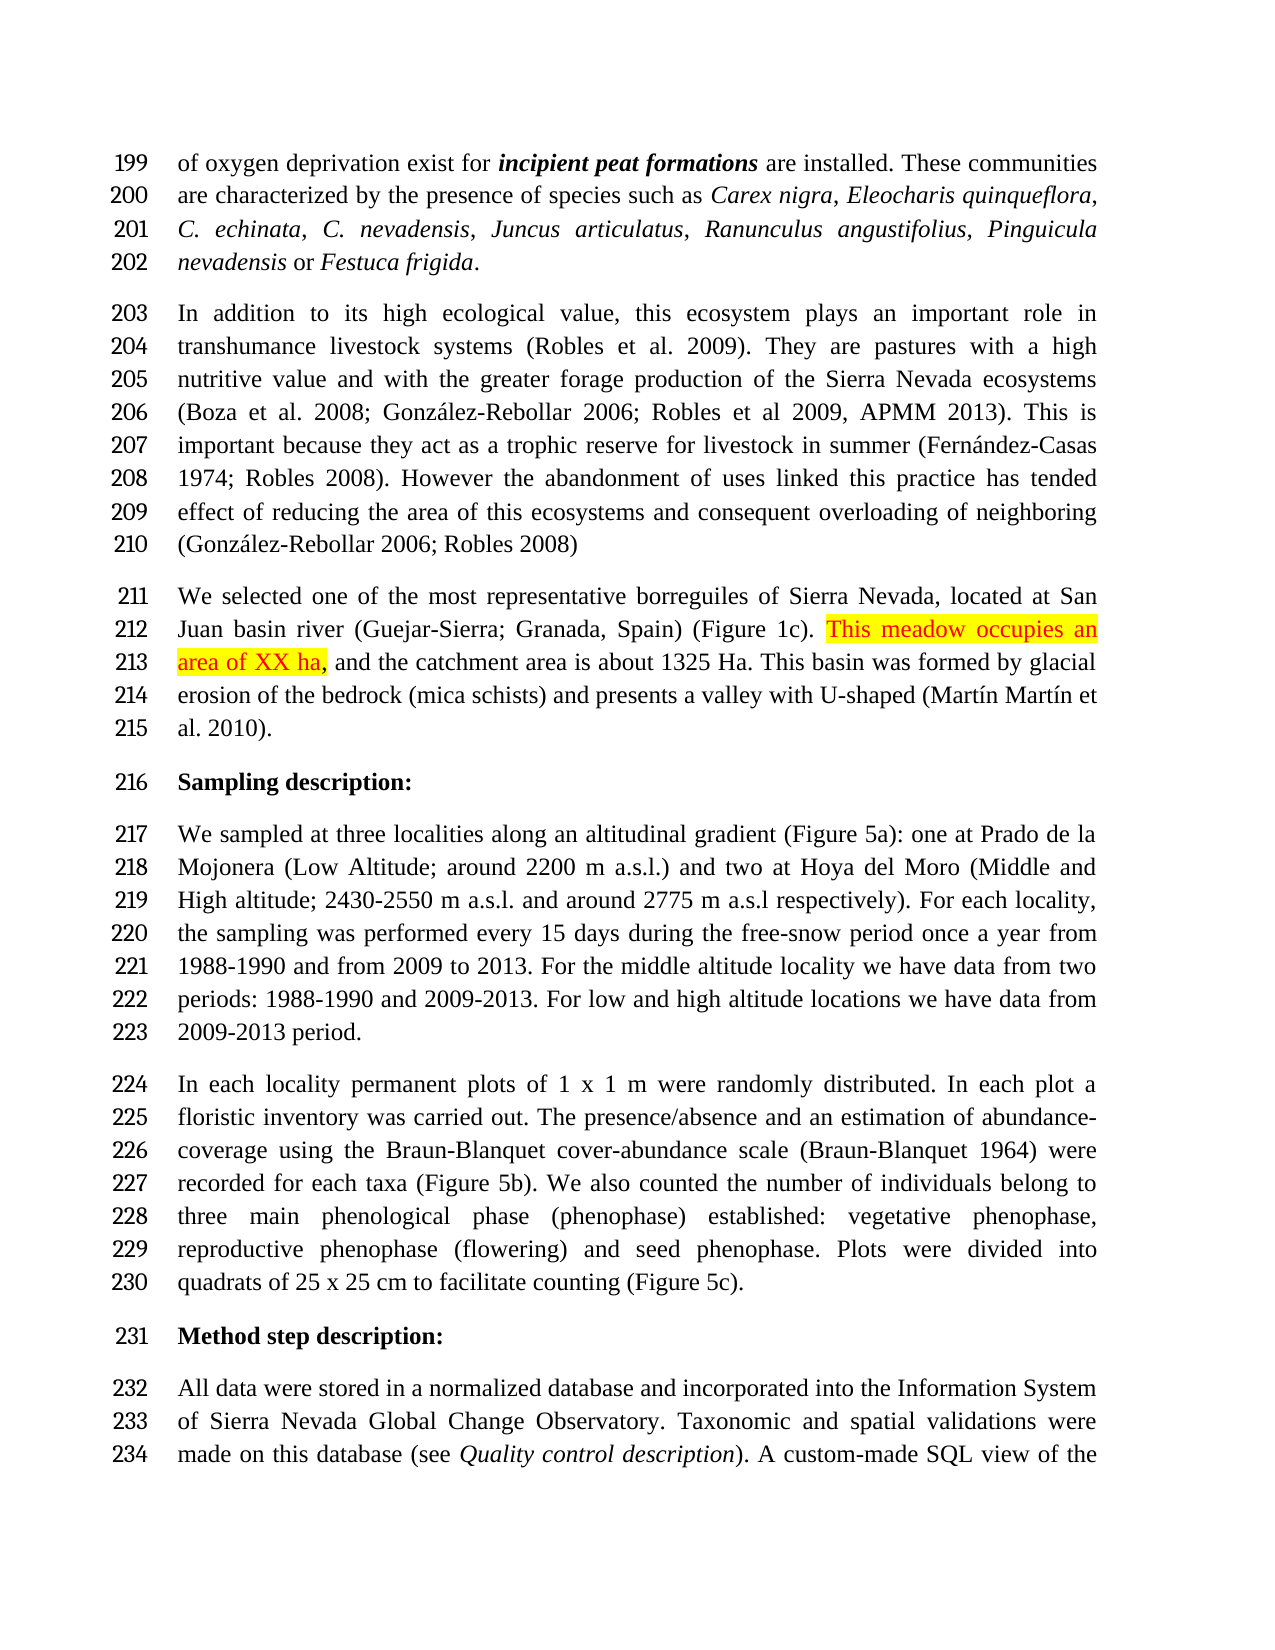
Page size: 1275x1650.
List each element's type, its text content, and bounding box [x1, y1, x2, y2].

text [177, 1373, 1098, 1467]
text We sampled at three localities along an altitudinal gradient (Figure 5a): one at Prado de la Mojonera (Low Altitude; around 2200 m a.s.l.) and two at Hoya del Moro (Middle and High altitude; 2430-2550 m a.s.l. and around 2775 m a.s.l respectively). For each locality, the sampling was performed every 15 days during the free-snow period once a year from 1988-1990 and from 2009 to 2013. For the middle altitude locality we have data from two periods: 1988-1990 and 2009-2013. For low and high altitude locations we have data from 2009-2013 period. [177, 819, 1098, 1046]
subtitle Method step description: [177, 1321, 1098, 1350]
text We selected one of the most representative borreguiles of Sierra Nevada, located at San Juan basin river (Guejar-Sierra; Granada, Spain) (Figure 1c). This meadow occupies an area of XX ha, and the catchment area is about 1325 Ha. This basin was formed by glacial erosion of the bedrock (mica schists) and presents a valley with U-shaped (Martín Martín et al. 2010). [177, 581, 1098, 742]
subtitle Sampling description: [177, 767, 1098, 796]
text In addition to its high ecological value, this ecosystem plays an important role in transhumance livestock systems (Robles et al. 2009). They are pastures with a high nutritive value and with the greater forage production of the Sierra Nevada ecosystems (Boza et al. 2008; González-Rebollar 2006; Robles et al 2009, APMM 2013). This is important because they act as a trophic reserve for livestock in summer (Fernández-Casas 1974; Robles 2008). However the abandonment of uses linked this practice has tended effect of reducing the area of this ecosystems and consequent overloading of neighboring (González-Rebollar 2006; Robles 2008) [177, 298, 1098, 558]
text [177, 148, 1098, 275]
text In each locality permanent plots of 1 x 1 m were randomly distributed. In each plot a floristic inventory was carried out. The presence/absence and an estimation of abundance-coverage using the Braun-Blanquet cover-abundance scale (Braun-Blanquet 1964) were recorded for each taxa (Figure 5b). We also counted the number of individuals belong to three main phenological phase (phenophase) established: vegetative phenophase, reproductive phenophase (flowering) and seed phenophase. Plots were divided into quadrats of 25 x 25 cm to facilitate counting (Figure 5c). [177, 1069, 1098, 1296]
